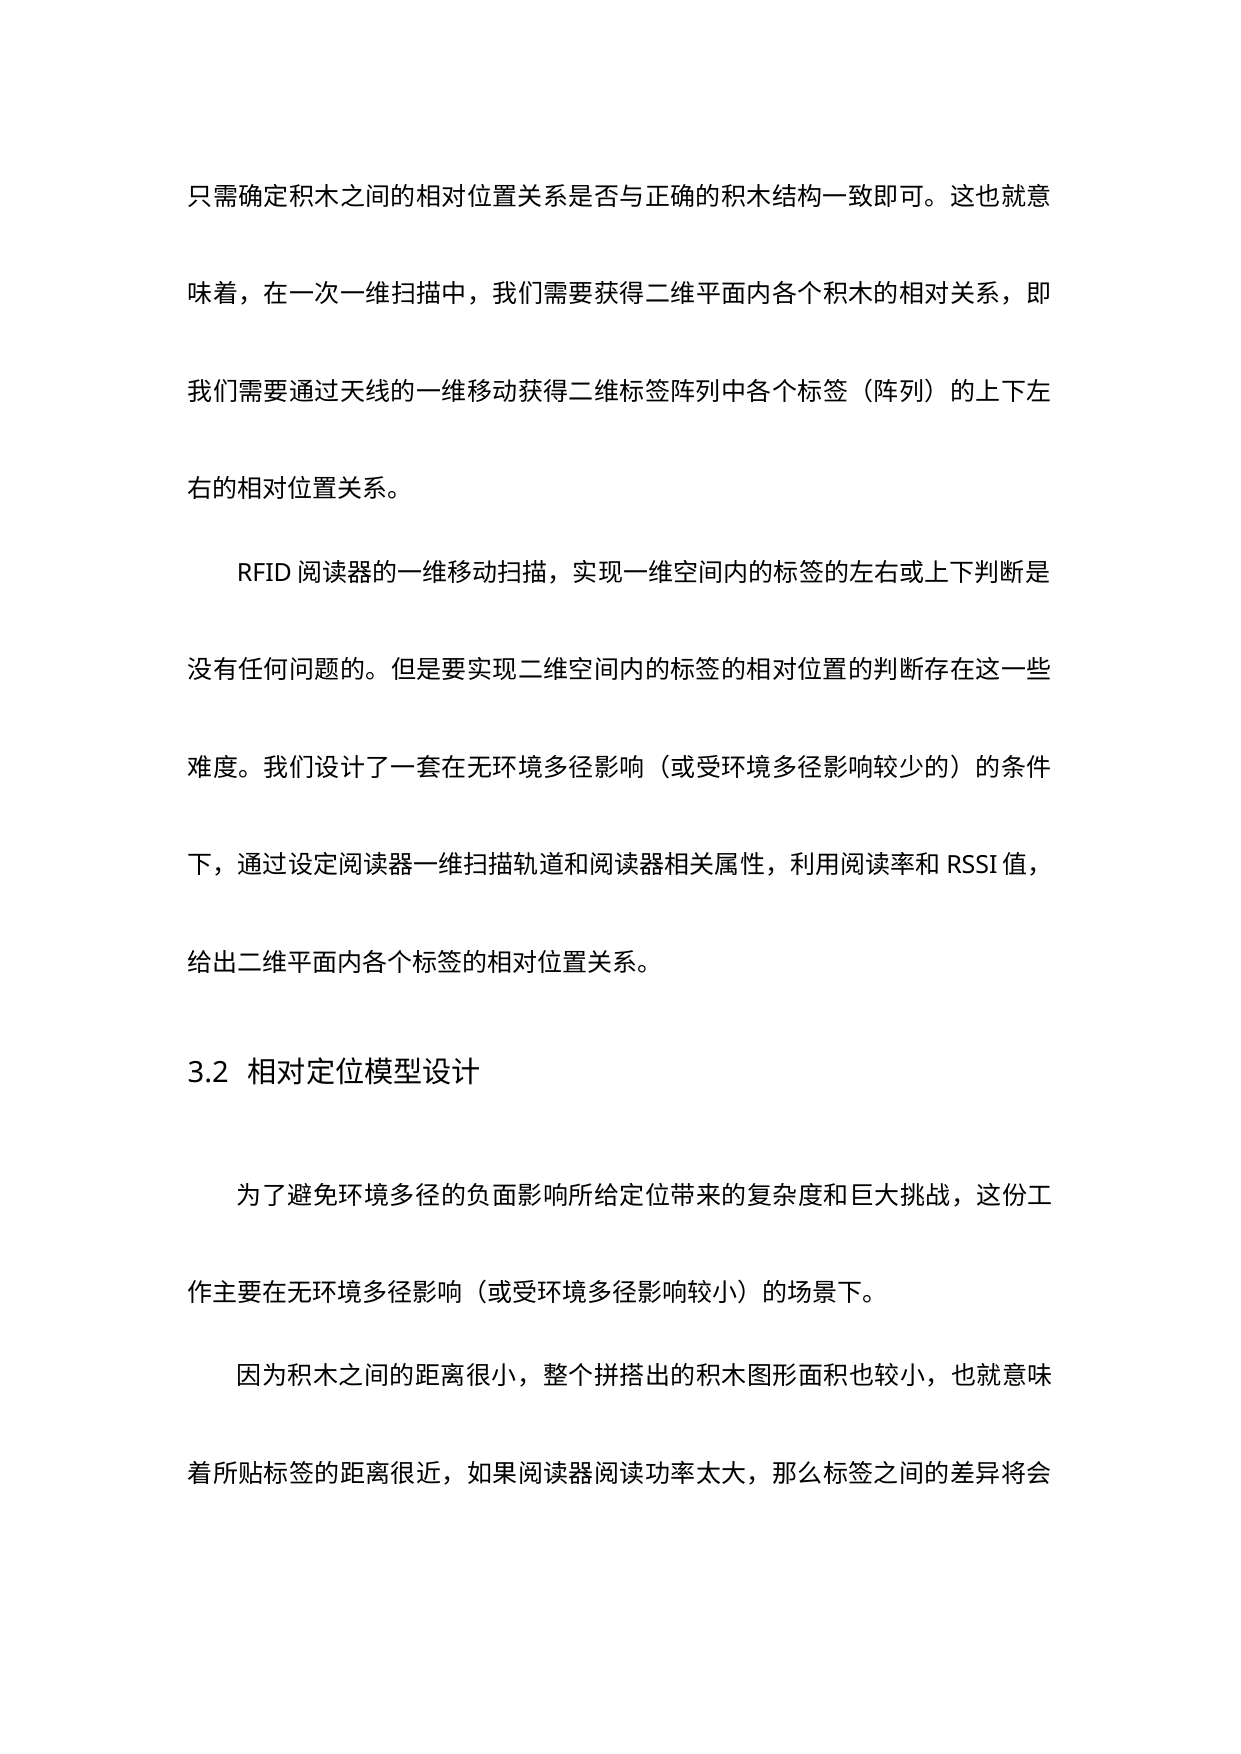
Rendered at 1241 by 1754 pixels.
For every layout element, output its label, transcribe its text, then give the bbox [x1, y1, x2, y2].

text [187, 1341, 1053, 1504]
text 为了避免环境多径的负面影响所给定位带来的复杂度和巨大挑战，这份工作主要在无环境多径影响（或受环境多径影响较小）的场景下。 [187, 1161, 1053, 1323]
subtitle 相对定位模型设计 [187, 1038, 1053, 1103]
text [187, 162, 1053, 519]
text RFID阅读器的一维移动扫描，实现一维空间内的标签的左右或上下判断是没有任何问题的。但是要实现二维空间内的标签的相对位置的判断存在这一些难度。我们设计了一套在无环境多径影响（或受环境多径影响较少的）的条件下，通过设定阅读器一维扫描轨道和阅读器相关属性，利用阅读率和RSSI值，给出二维平面内各个标签的相对位置关系。 [187, 538, 1053, 993]
